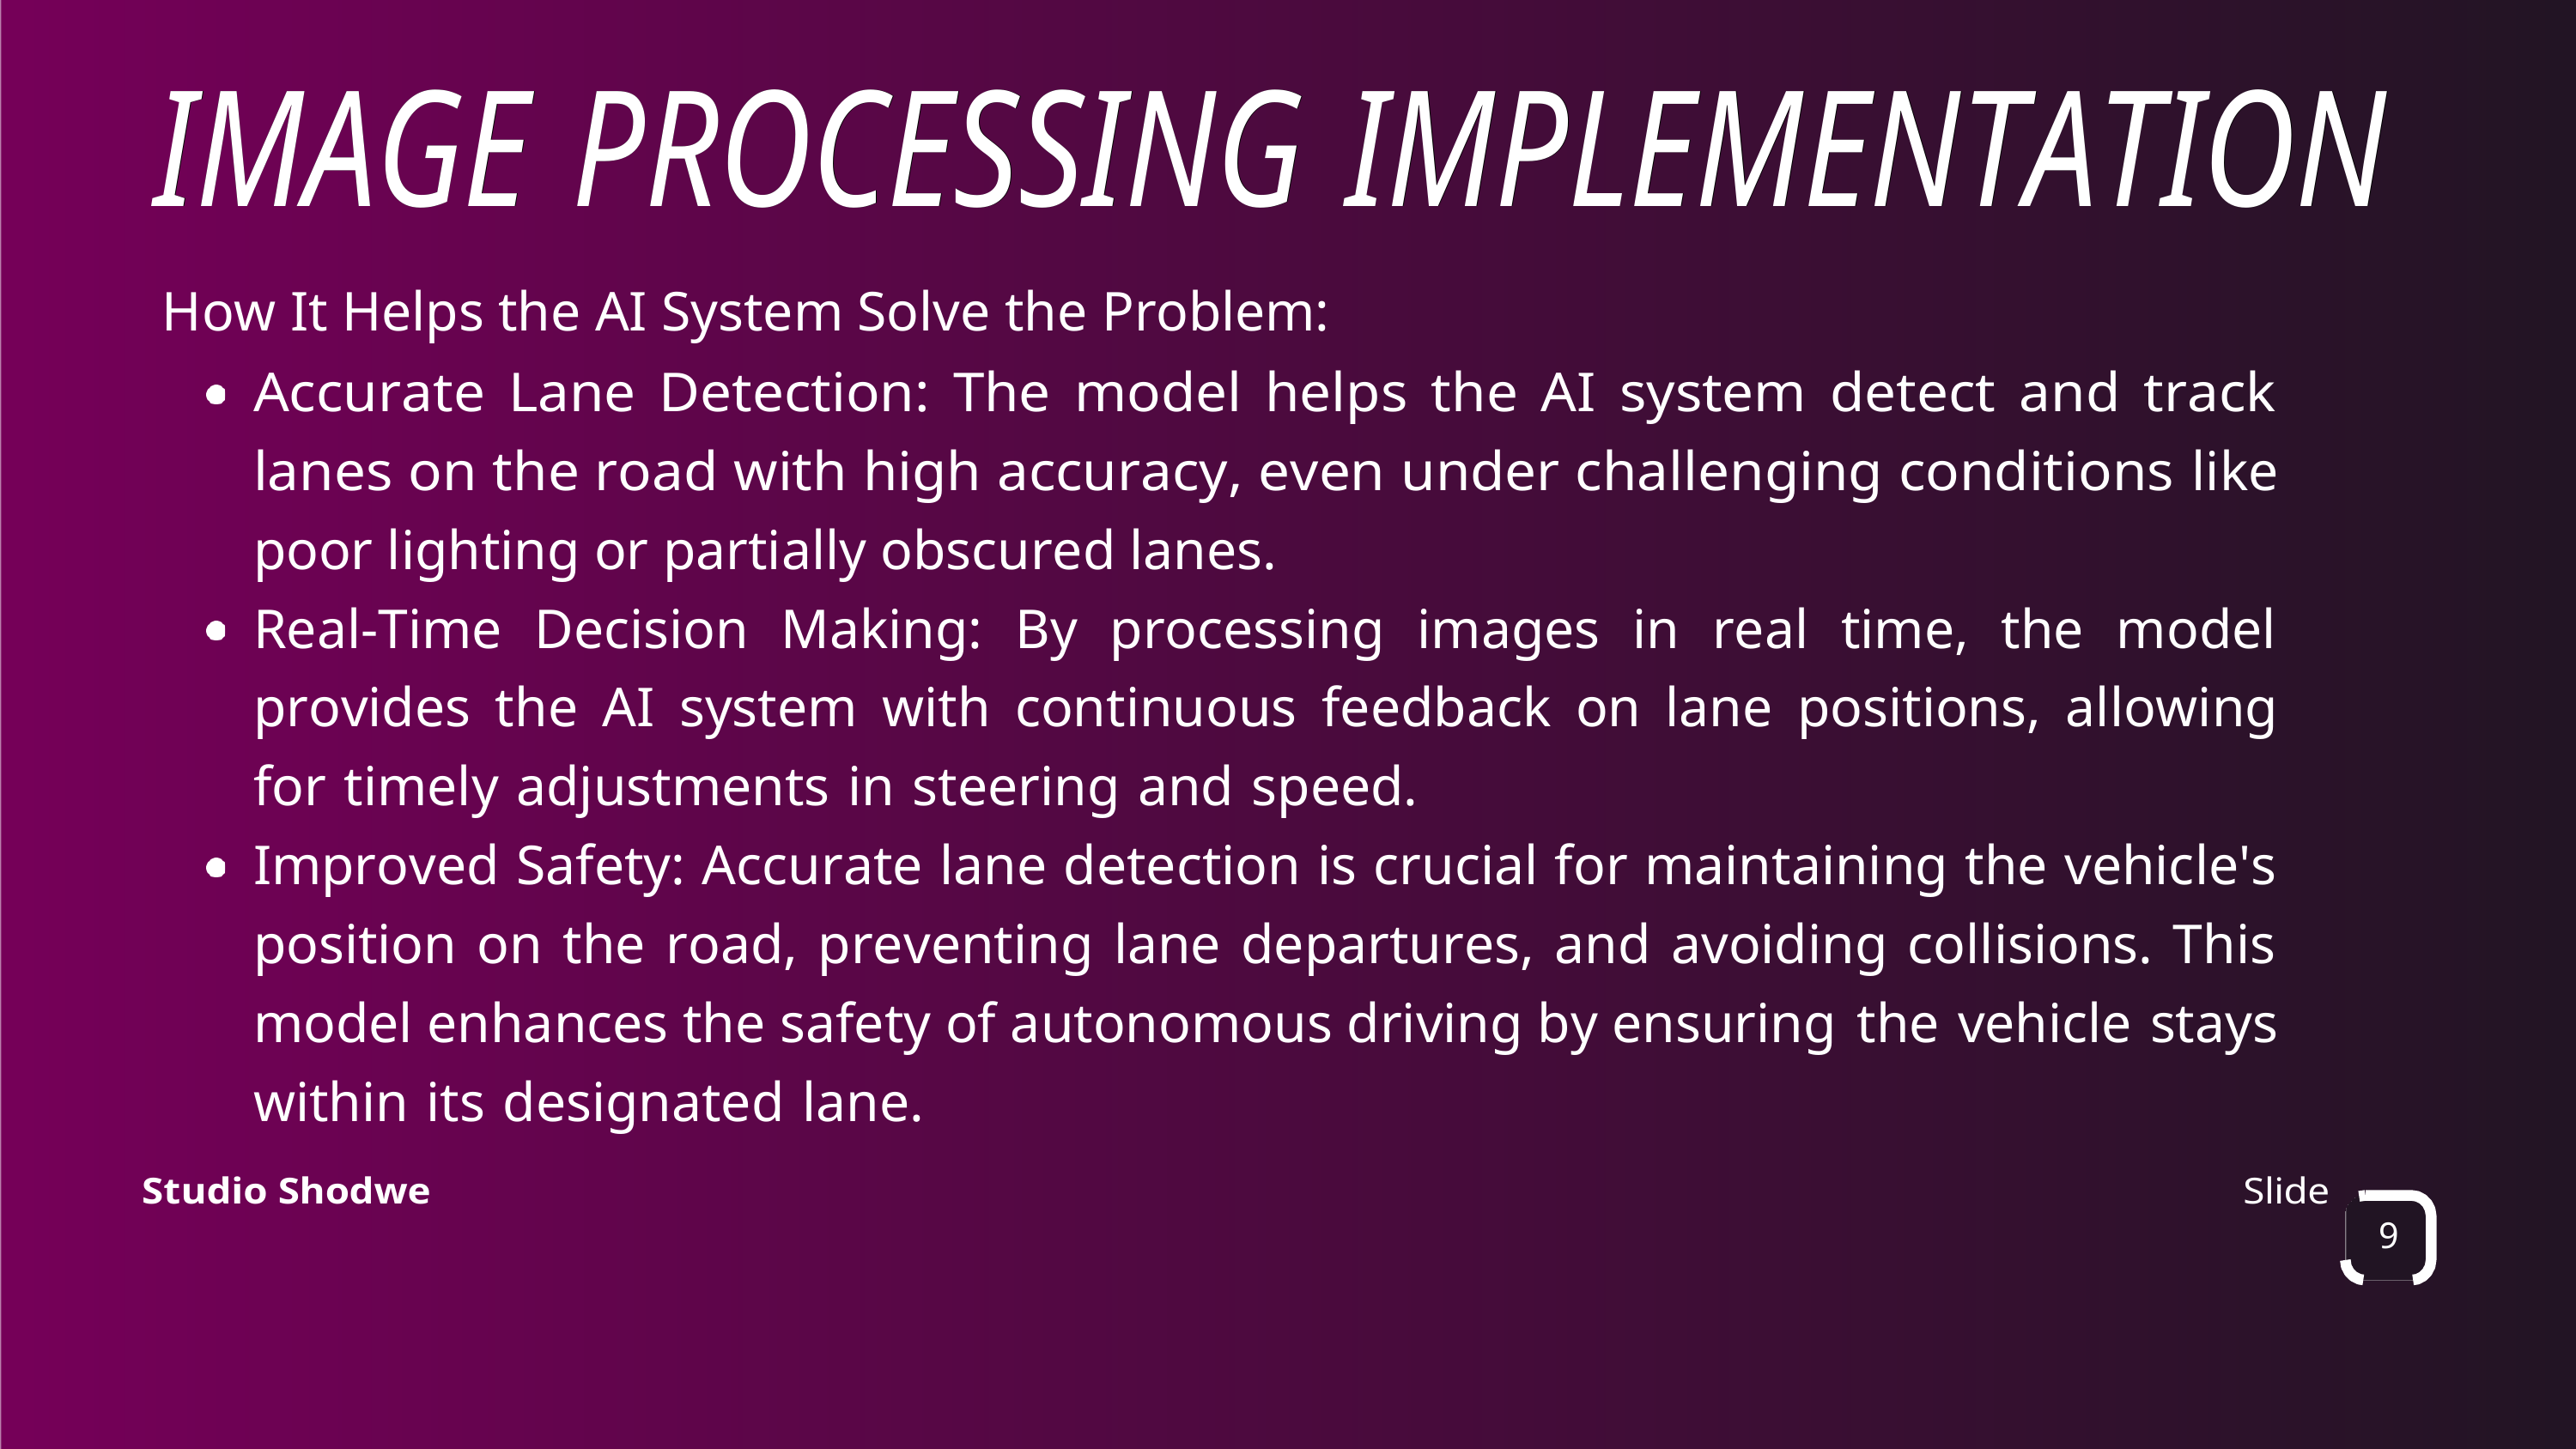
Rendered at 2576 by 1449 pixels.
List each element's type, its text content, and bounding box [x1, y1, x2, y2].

text Studio Shodwe Slide [142, 1166, 2522, 1215]
text How It Helps the AI System Solve the Problem: [161, 274, 2522, 347]
text Accurate Lane Detection: The model helps the AI system detect and track lanes on the road with high accuracy, even under challenging conditions like poor lighting or partially obscured lanes. [253, 354, 2278, 585]
subtitle IMAGE PROCESSING IMPLEMENTATION [154, 34, 2522, 253]
picture [0, 0, 2576, 1449]
text Improved Safety: Accurate lane detection is crucial for maintaining the vehicle's position on the road, preventing lane departures, and avoiding collisions. This model enhances the safety of autonomous driving by ensuring the vehicle stays within its designated lane. [253, 828, 2278, 1137]
text Real-Time Decision Making: By processing images in real time, the model provides the AI system with continuous feedback on lane positions, allowing for timely adjustments in steering and speed. [253, 591, 2278, 822]
